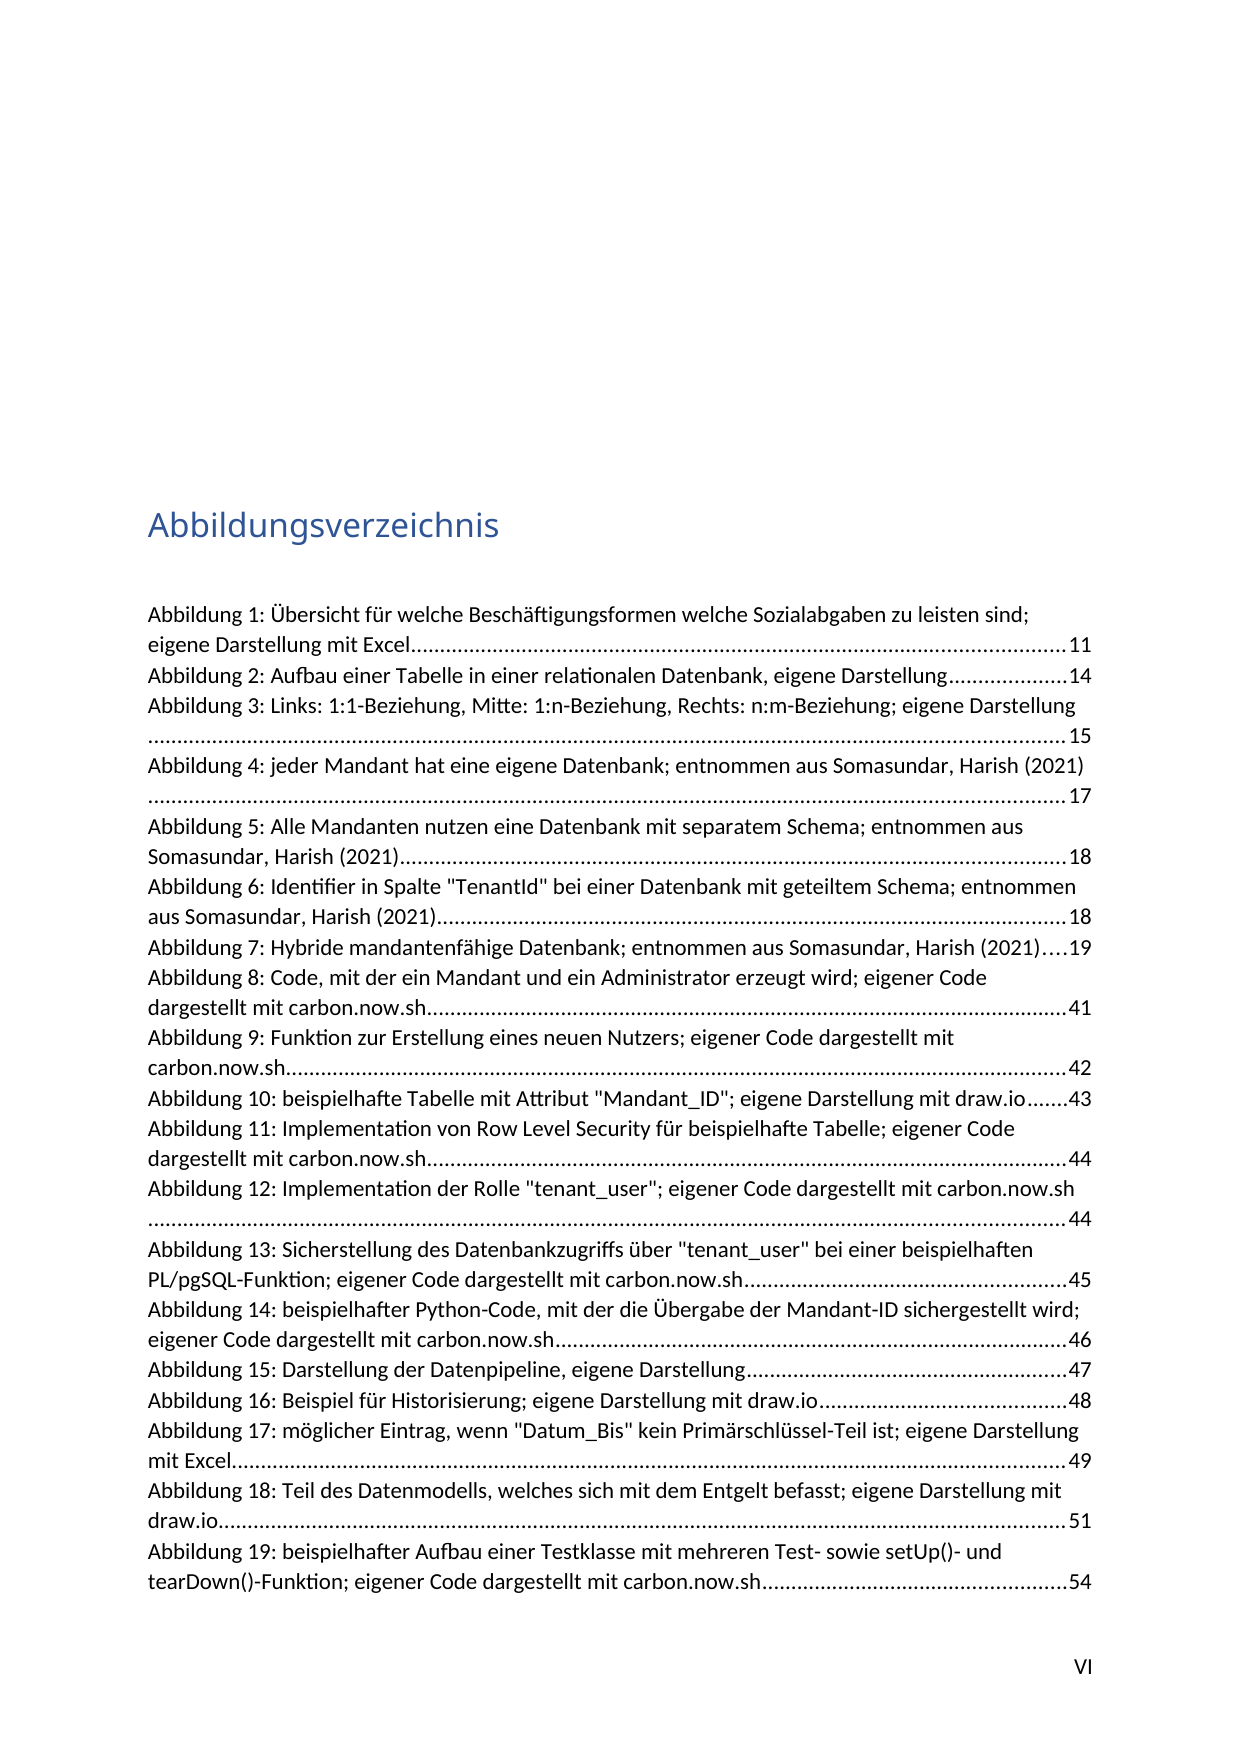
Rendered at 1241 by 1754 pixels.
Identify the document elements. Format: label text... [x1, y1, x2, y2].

text Abbildung 9: Funktion zur Erstellung eines neuen Nutzers; eigener Code dargestellt mit carbon.now.sh 42 [148, 1023, 1093, 1081]
text Abbildung 18: Teil des Datenmodells, welches sich mit dem Entgelt befasst; eigene Darstellung mit draw.io 51 [148, 1476, 1093, 1534]
text Abbildung 19: beispielhafter Aufbau einer Testklasse mit mehreren Test- sowie setUp()- und tearDown()-Funktion; eigener Code dargestellt mit carbon.now.sh 54 [148, 1537, 1093, 1595]
text Abbildung 7: Hybride mandantenfähige Datenbank; entnommen aus Somasundar, Harish (2021) 19 [148, 933, 1093, 961]
text Abbildung 1: Übersicht für welche Beschäftigungsformen welche Sozialabgaben zu leisten sind; eigene Darstellung mit Excel 11 [148, 600, 1093, 658]
text Abbildung 10: beispielhafte Tabelle mit Attribut "Mandant_ID"; eigene Darstellung mit draw.io 43 [148, 1084, 1093, 1112]
subtitle Abbildungsverzeichnis [148, 502, 1093, 547]
text Abbildung 13: Sicherstellung des Datenbankzugriffs über "tenant_user" bei einer beispielhaften PL/pgSQL-Funktion; eigener Code dargestellt mit carbon.now.sh 45 [148, 1235, 1093, 1293]
text Abbildung 3: Links: 1:1-Beziehung, Mitte: 1:n-Beziehung, Rechts: n:m-Beziehung; eigene Darstellung 15 [148, 691, 1093, 749]
text Abbildung 6: Identifier in Spalte "TenantId" bei einer Datenbank mit geteiltem Schema; entnommen aus Somasundar, Harish (2021) 18 [148, 872, 1093, 930]
text Abbildung 4: jeder Mandant hat eine eigene Datenbank; entnommen aus Somasundar, Harish (2021) 17 [148, 751, 1093, 809]
text Abbildung 8: Code, mit der ein Mandant und ein Administrator erzeugt wird; eigener Code dargestellt mit carbon.now.sh 41 [148, 963, 1093, 1021]
text Abbildung 14: beispielhafter Python-Code, mit der die Übergabe der Mandant-ID sichergestellt wird; eigener Code dargestellt mit carbon.now.sh 46 [148, 1295, 1093, 1353]
text Abbildung 2: Aufbau einer Tabelle in einer relationalen Datenbank, eigene Darstellung 14 [148, 661, 1093, 689]
text Abbildung 5: Alle Mandanten nutzen eine Datenbank mit separatem Schema; entnommen aus Somasundar, Harish (2021) 18 [148, 812, 1093, 870]
text Abbildung 17: möglicher Eintrag, wenn "Datum_Bis" kein Primärschlüssel-Teil ist; eigene Darstellung mit Excel 49 [148, 1416, 1093, 1474]
text Abbildung 12: Implementation der Rolle "tenant_user"; eigener Code dargestellt mit carbon.now.sh 44 [148, 1174, 1093, 1232]
text Abbildung 15: Darstellung der Datenpipeline, eigene Darstellung 47 [148, 1356, 1093, 1383]
text Abbildung 11: Implementation von Row Level Security für beispielhafte Tabelle; eigener Code dargestellt mit carbon.now.sh 44 [148, 1114, 1093, 1172]
text Abbildung 16: Beispiel für Historisierung; eigene Darstellung mit draw.io 48 [148, 1386, 1093, 1414]
